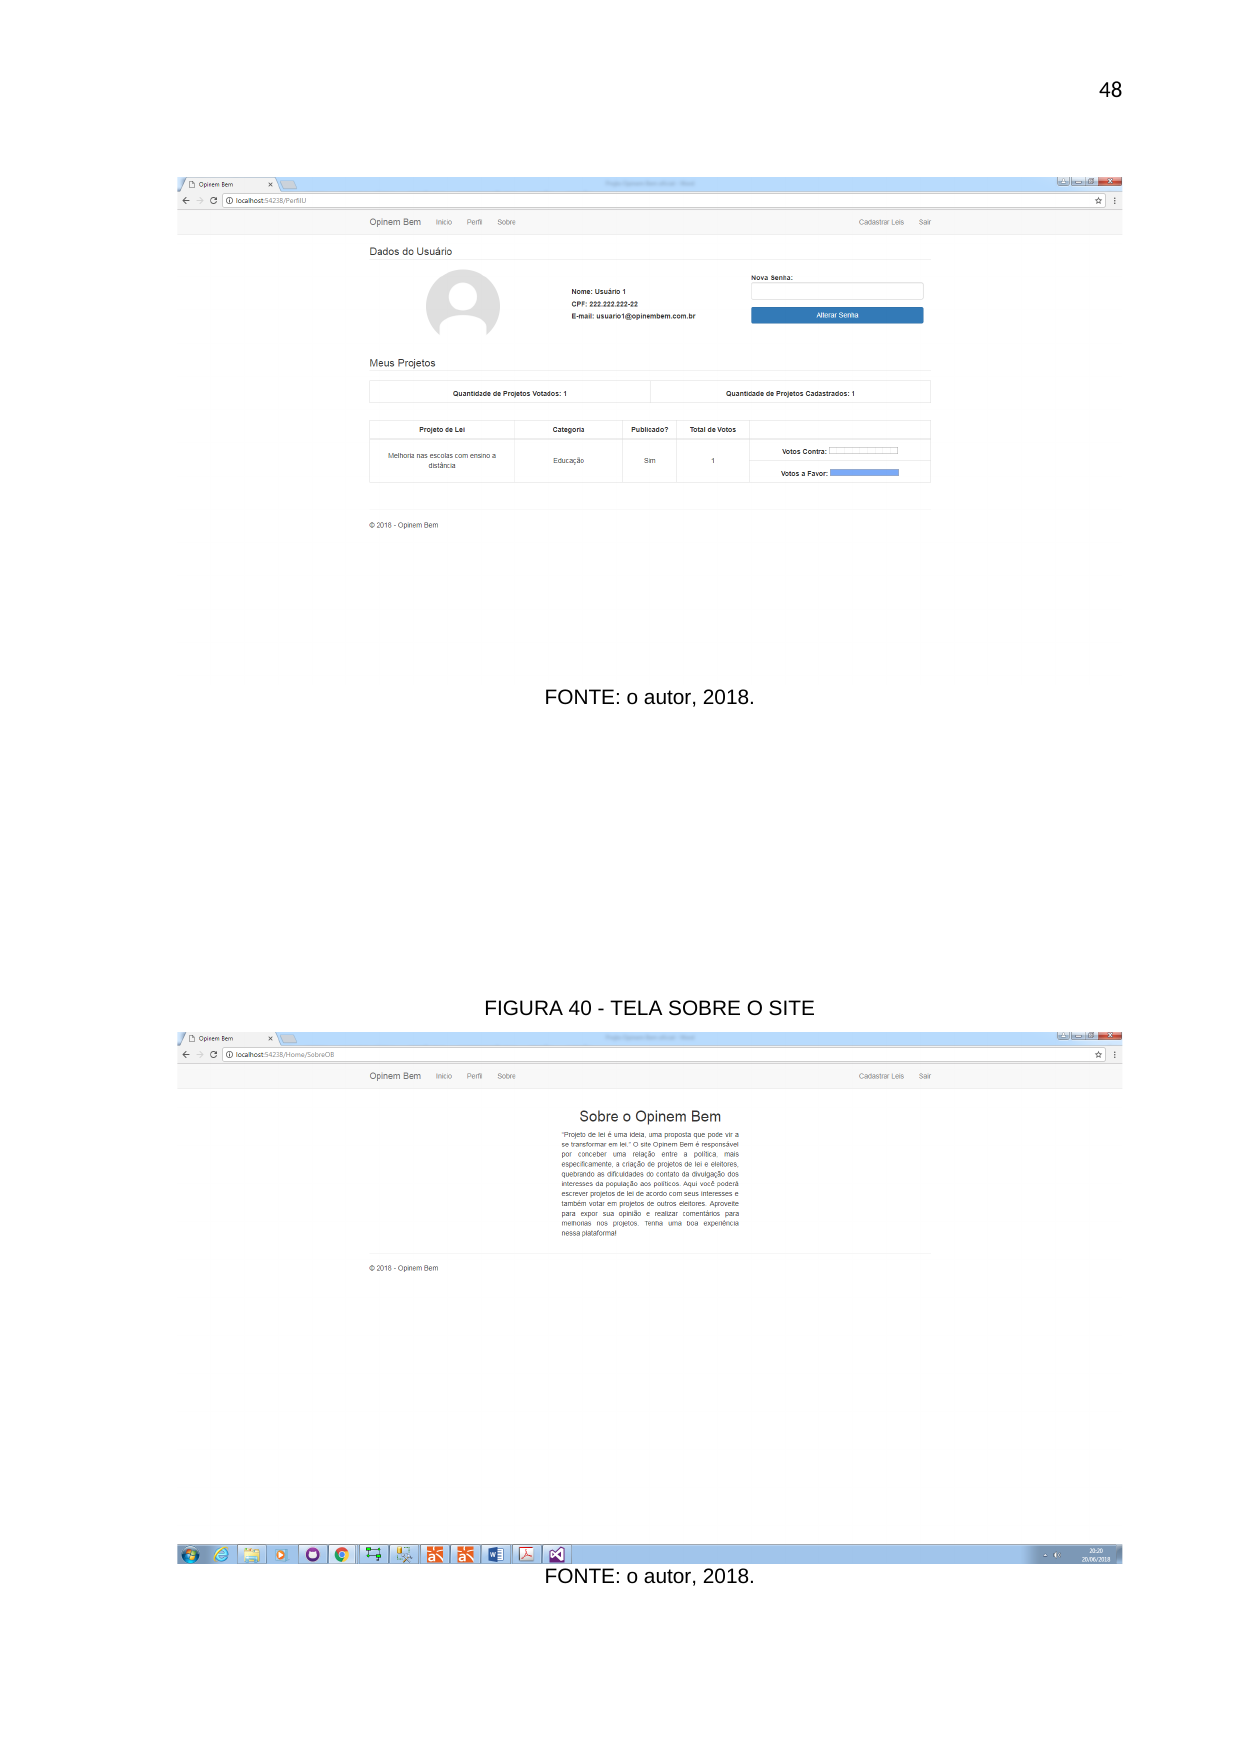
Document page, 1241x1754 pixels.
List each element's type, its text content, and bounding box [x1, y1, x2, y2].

text FIGURA 40 - TELA SOBRE O SITE [177, 996, 1122, 1020]
picture [177, 177, 1123, 685]
text FONTE: o autor, 2018. [177, 685, 1122, 708]
picture [177, 1032, 1123, 1564]
text FONTE: o autor, 2018. [177, 1564, 1122, 1588]
